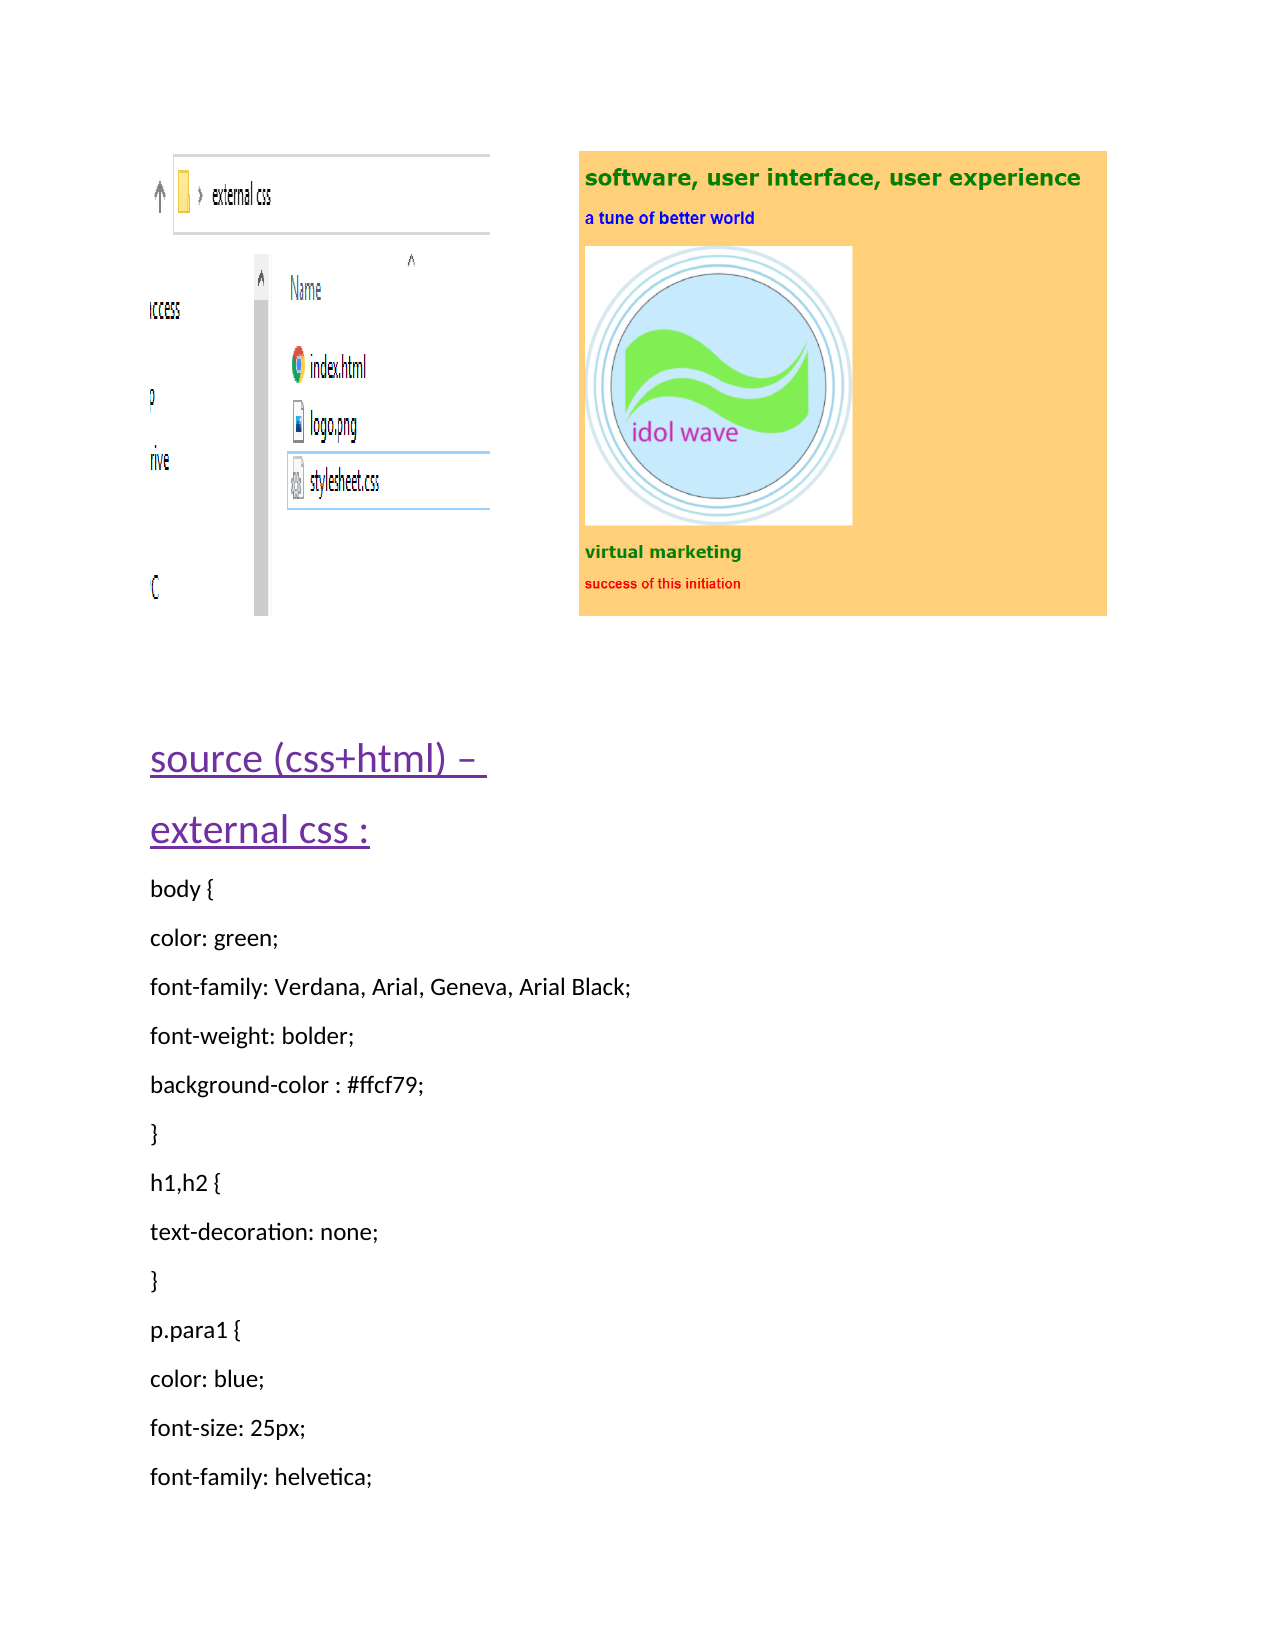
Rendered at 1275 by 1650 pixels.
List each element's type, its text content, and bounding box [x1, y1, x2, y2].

text font-size: 25px; [150, 1412, 1125, 1442]
text p.para1 { [150, 1314, 1125, 1344]
text } [150, 1265, 1125, 1295]
picture [150, 149, 490, 616]
text external css : [150, 803, 1125, 853]
text font-weight: bolder; [150, 1020, 1125, 1051]
text background-color : #ffcf79; [150, 1069, 1125, 1099]
text color: green; [150, 922, 1125, 953]
text source (css+html) – [150, 732, 1125, 783]
text } [150, 1118, 1125, 1148]
text h1,h2 { [150, 1167, 1125, 1197]
text font-family: Verdana, Arial, Geneva, Arial Black; [150, 971, 1125, 1002]
text font-family: helvetica; [150, 1461, 1125, 1491]
picture [579, 151, 1107, 616]
text text-decoration: none; [150, 1216, 1125, 1246]
text color: blue; [150, 1363, 1125, 1393]
text body { [150, 873, 1125, 904]
